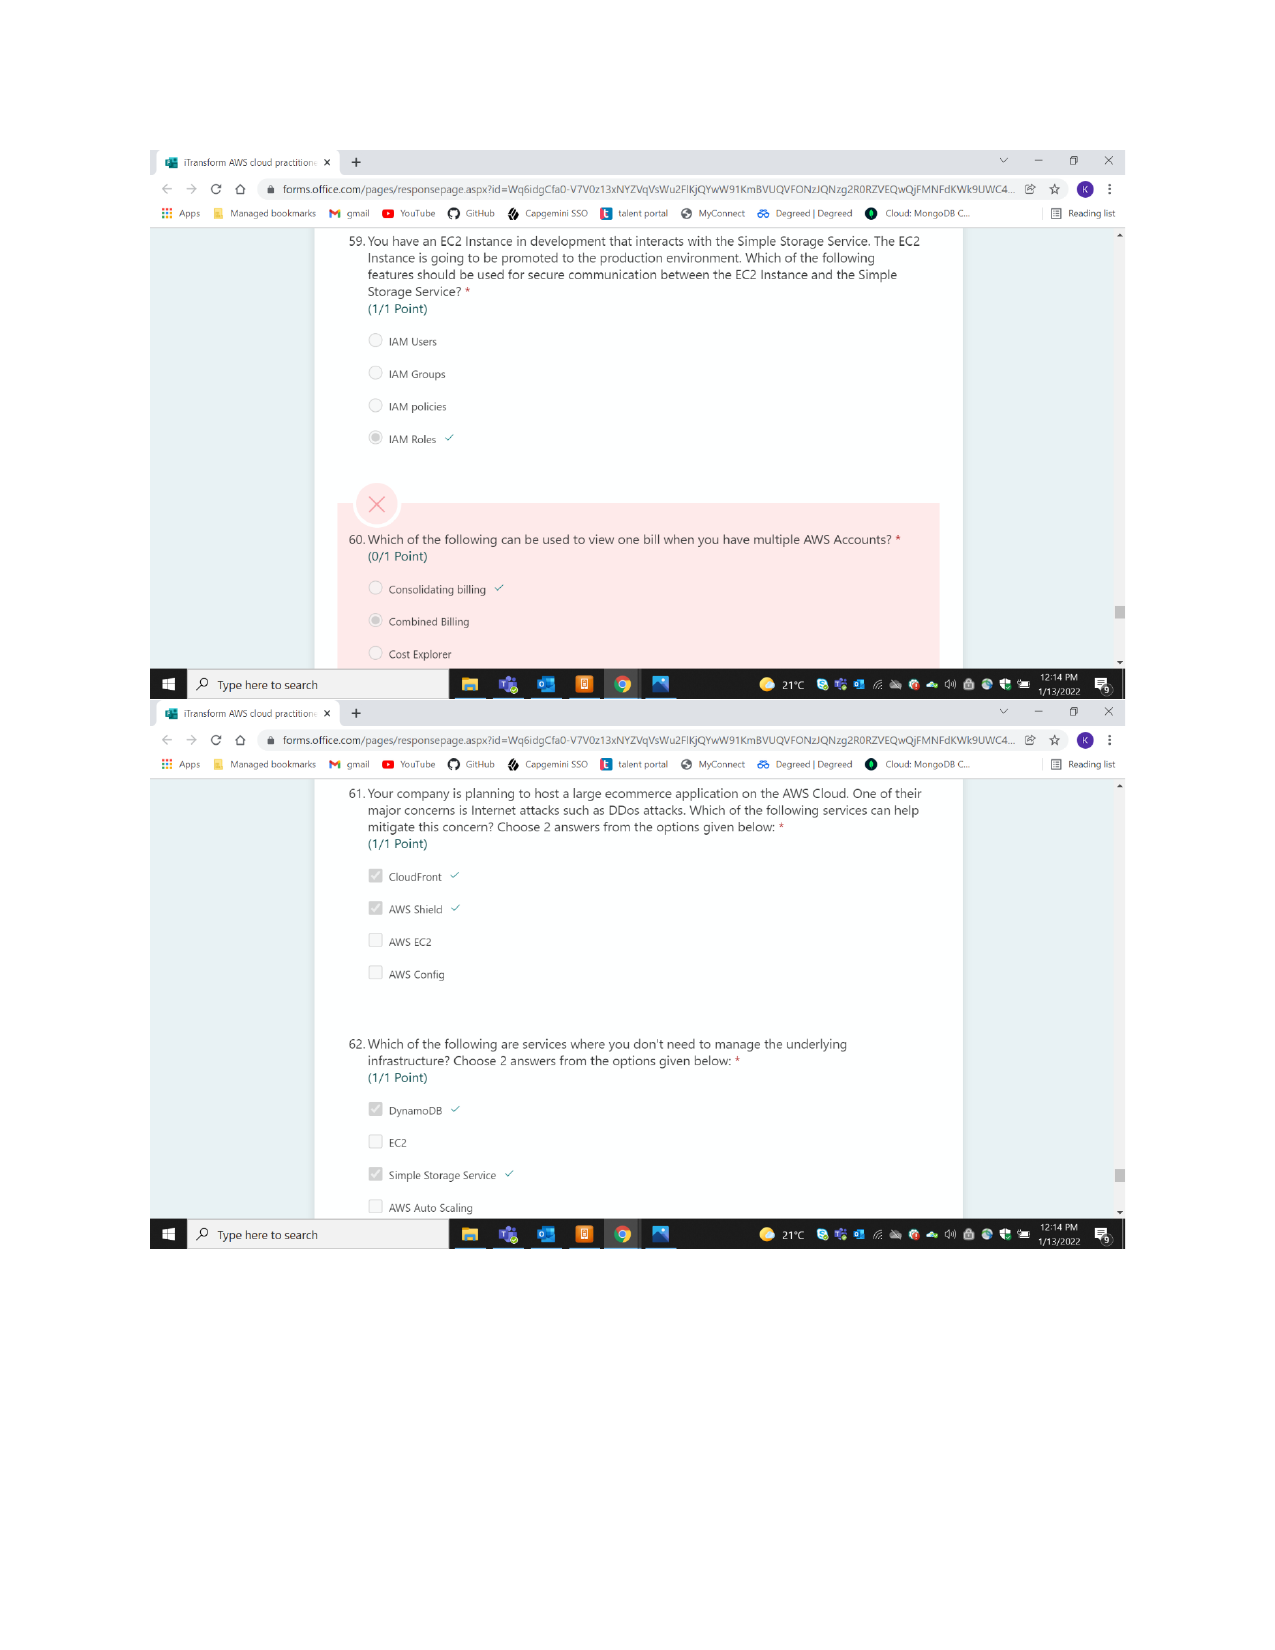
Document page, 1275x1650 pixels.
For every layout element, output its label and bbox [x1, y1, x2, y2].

picture [150, 700, 1125, 1249]
picture [150, 150, 1125, 699]
